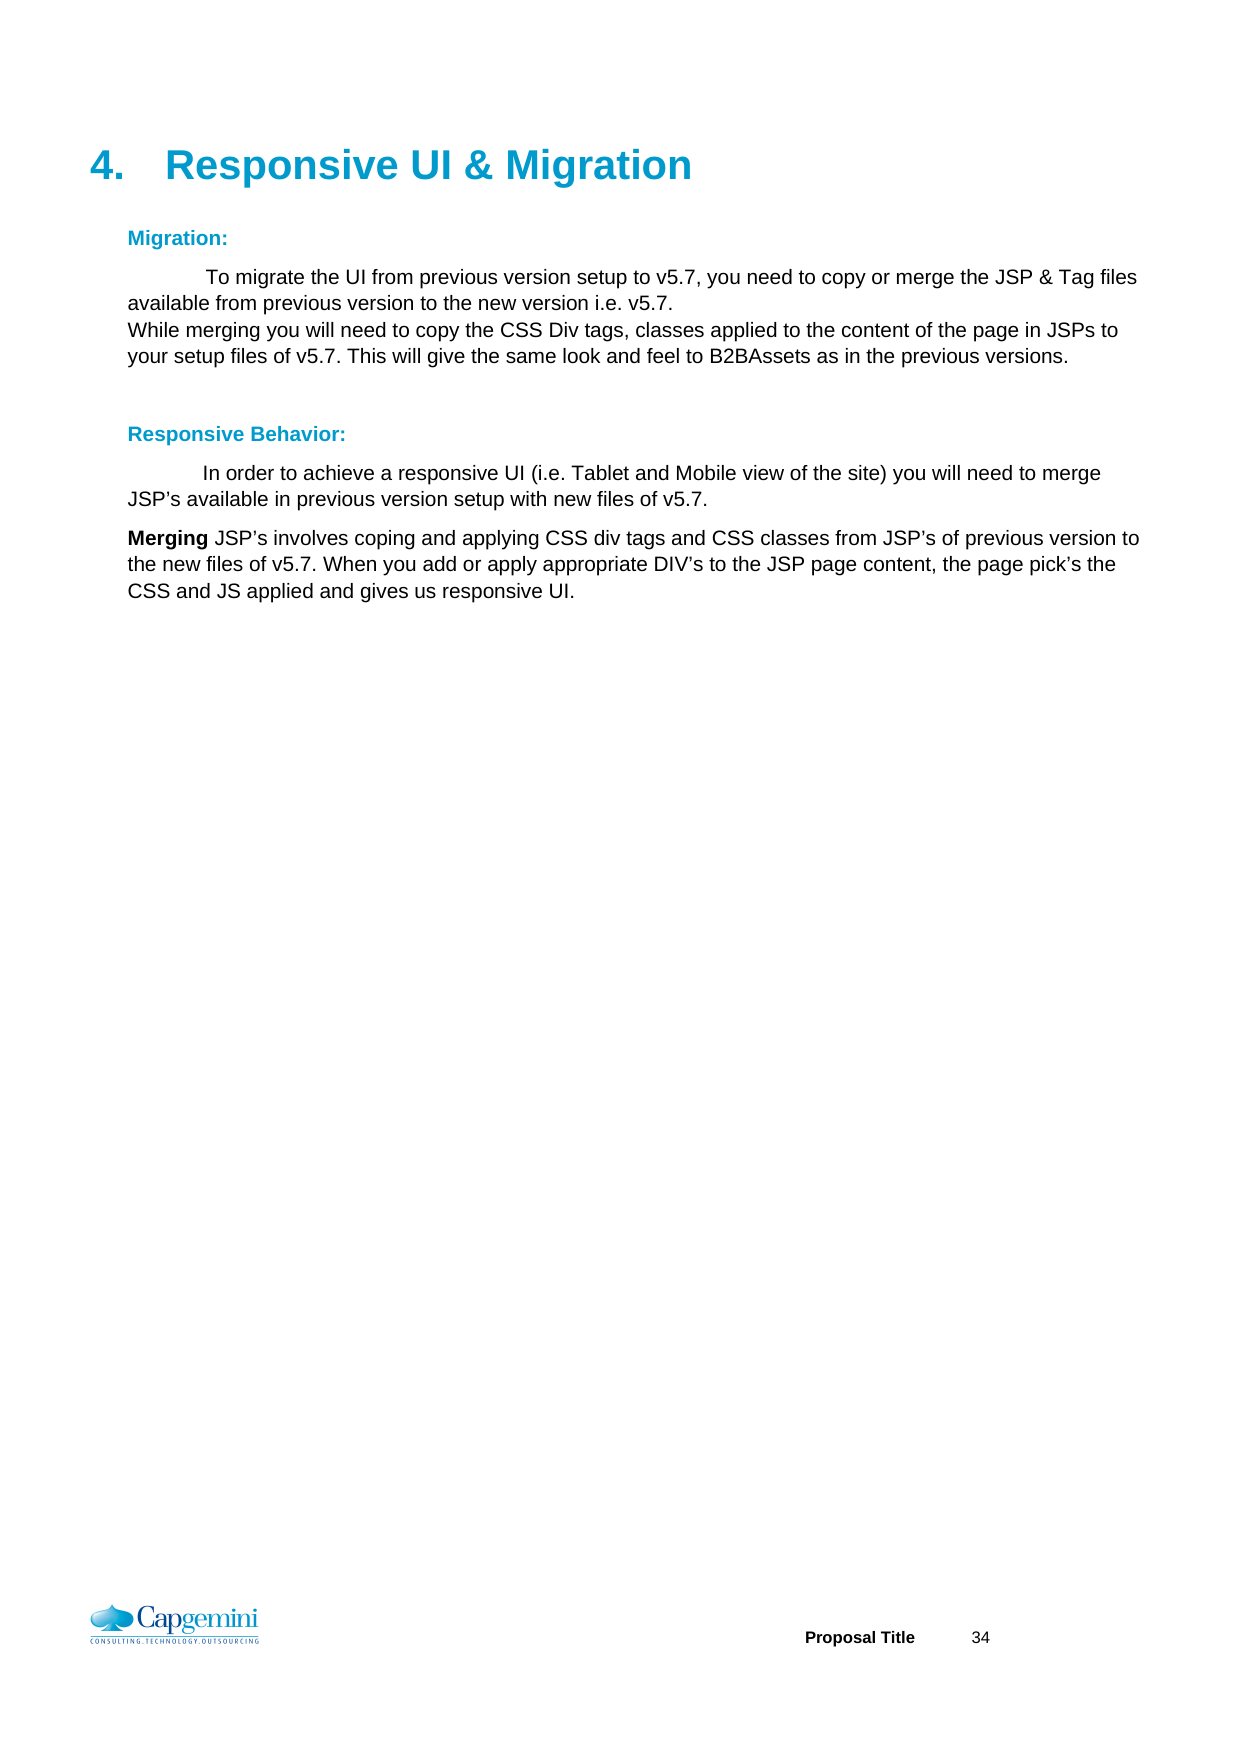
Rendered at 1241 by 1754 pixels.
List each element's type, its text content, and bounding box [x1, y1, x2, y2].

text Merging JSP’s involves coping and applying CSS div tags and CSS classes from JSP’s of previous version to the new files of v5.7. When you add or apply appropriate DIV’s to the JSP page content, the page pick’s the CSS and JS applied and gives us responsive UI. [127, 526, 1150, 602]
text In order to achieve a responsive UI (i.e. Tablet and Mobile view of the site) you will need to merge JSP’s available in previous version setup with new files of v5.7. [127, 461, 1150, 511]
subtitle Responsive UI & Migration [90, 140, 1150, 188]
text To migrate the UI from previous version setup to v5.7, you need to copy or merge the JSP & Tag files available from previous version to the new version i.e. v5.7. While merging you will need to copy the CSS Div tags, classes applied to the content of the page in JSPs to your setup files of v5.7. This will give the same look and feel to B2BAssets as in the previous versions. [127, 265, 1150, 368]
text Responsive Behavior: [90, 422, 1150, 446]
picture [90, 1604, 259, 1644]
text Migration: [90, 226, 1150, 250]
